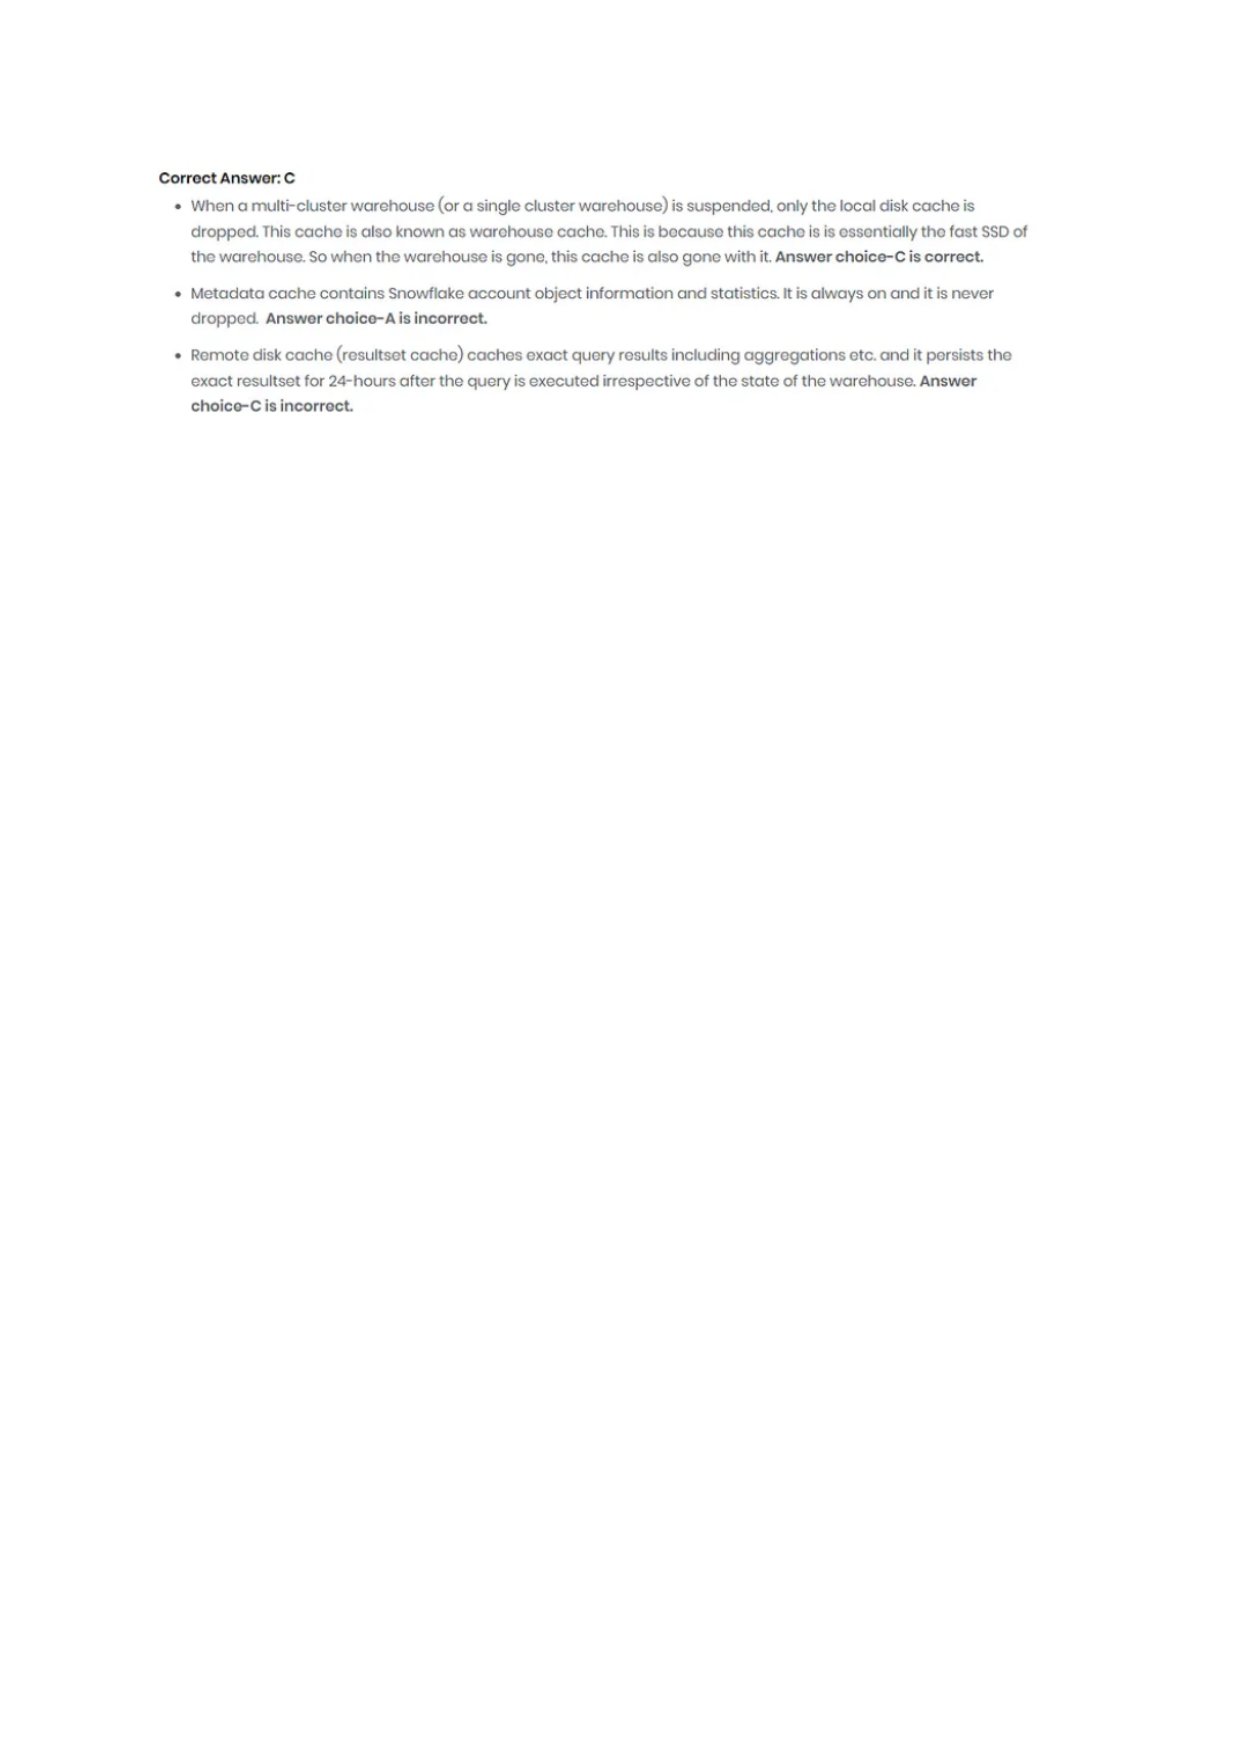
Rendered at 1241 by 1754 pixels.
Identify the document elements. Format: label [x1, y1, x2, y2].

picture [150, 150, 1091, 470]
